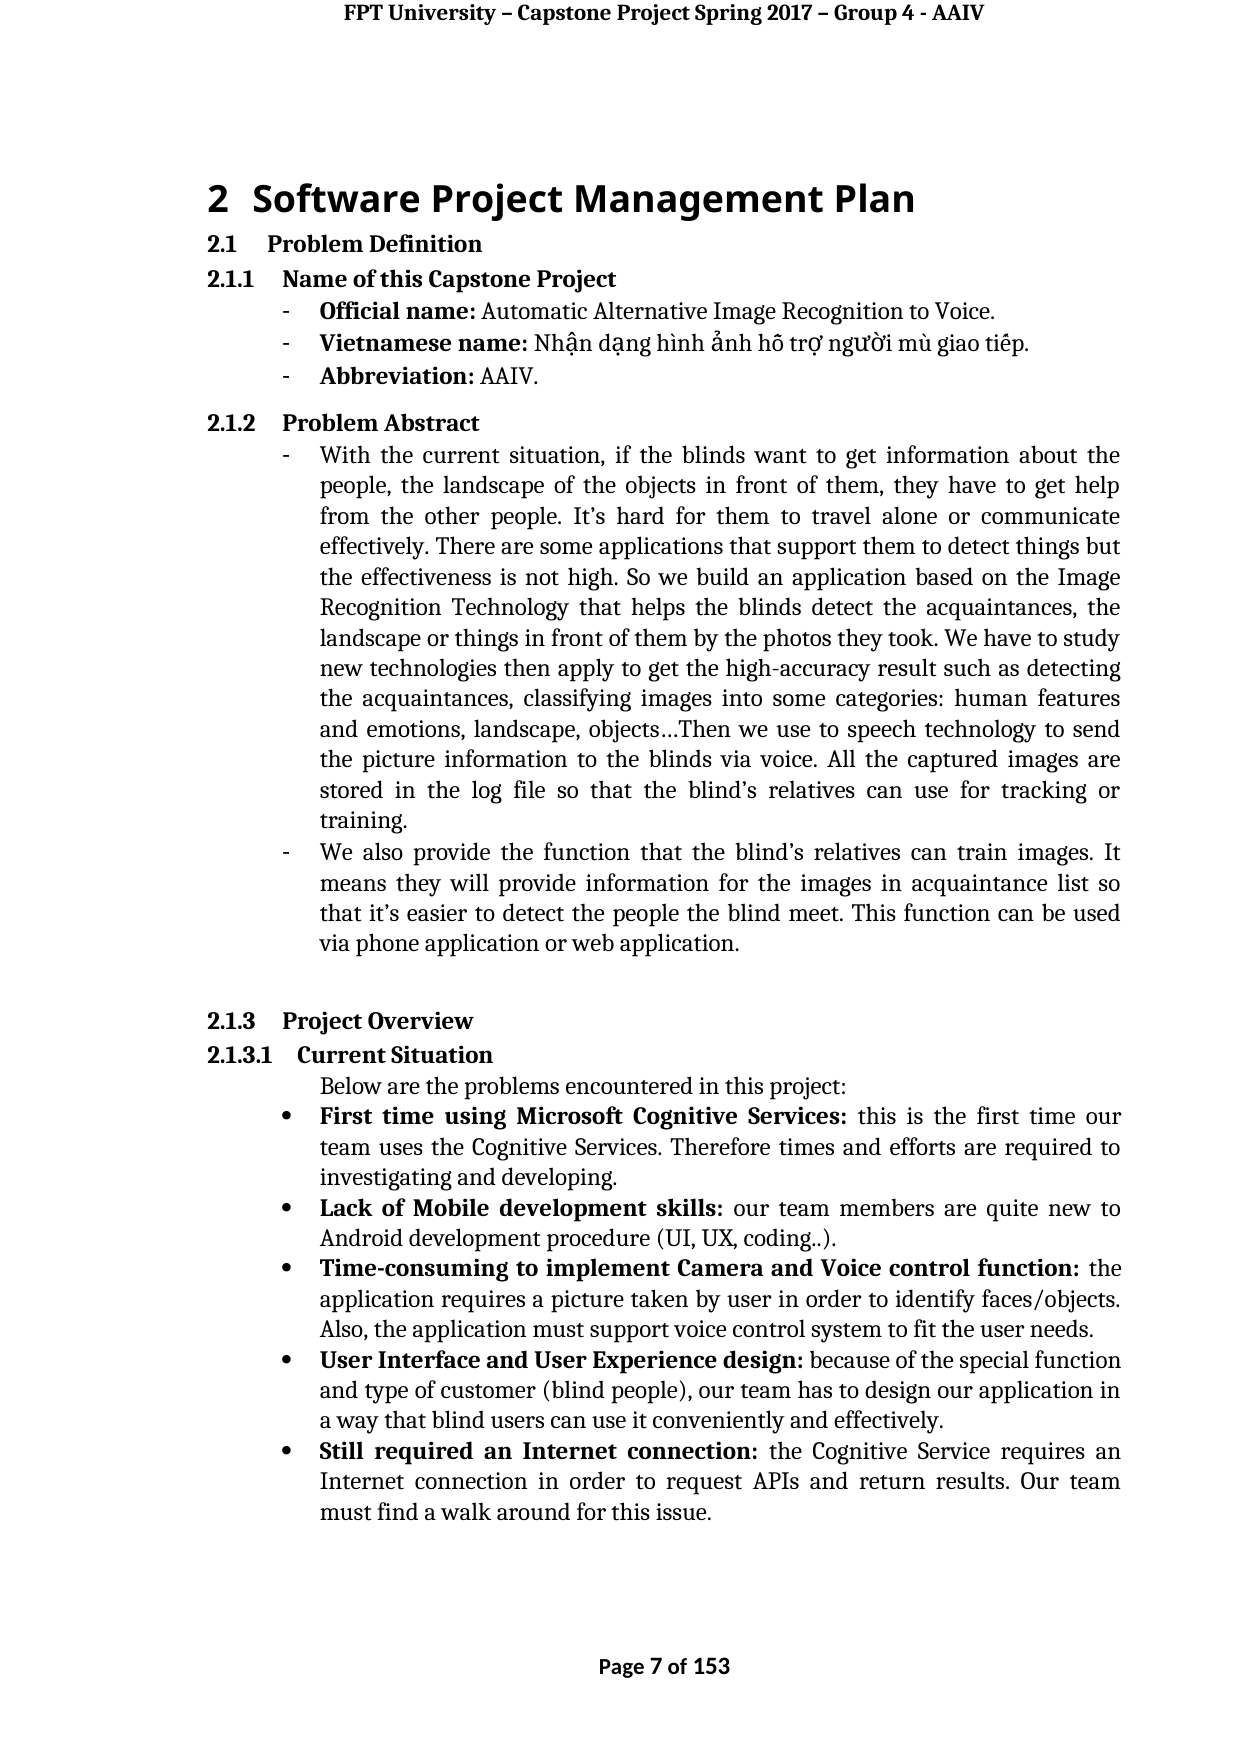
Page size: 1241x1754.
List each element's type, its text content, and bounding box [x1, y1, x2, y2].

subtitle Project Overview [207, 1007, 1122, 1036]
list Official name: Automatic Alternative Image Recognition to Voice. [282, 295, 1122, 326]
list Time-consuming to implement Camera and Voice control function: the application requires a picture taken by user in order to identify faces/objects. Also, the application must support voice control system to fit the user needs. [282, 1254, 1122, 1344]
subtitle Current Situation [207, 1041, 1122, 1070]
list Vietnamese name: Nhận dạng hình ảnh hỗ trợ người mù giao tiếp. [282, 327, 1122, 358]
list With the current situation, if the blinds want to get information about the people, the landscape of the objects in front of them, they have to get help from the other people. It’s hard for them to travel alone or communicate effectively. There are some applications that support them to detect things but the effectiveness is not high. So we build an application based on the Image Recognition Technology that helps the blinds detect the acquaintances, the landscape or things in front of them by the photos they took. We have to study new technologies then apply to get the high-accuracy result such as detecting the acquaintances, classifying images into some categories: human features and emotions, landscape, objects…Then we use to speech technology to send the picture information to the blinds via voice. All the captured images are stored in the log file so that the blind’s relatives can use for tracking or training. [282, 439, 1122, 835]
subtitle Software Project Management Plan [207, 172, 1122, 223]
list Below are the problems encountered in this project: [319, 1072, 1122, 1101]
list We also provide the function that the blind’s relatives can train images. It means they will provide information for the images in acquaintance list so that it’s easier to detect the people the blind meet. This function can be used via phone application or web application. [282, 836, 1122, 958]
list User Interface and User Experience design: because of the special function and type of customer (blind people), our team has to design our application in a way that blind users can use it conveniently and effectively. [282, 1346, 1122, 1435]
subtitle Problem Abstract [207, 409, 1122, 437]
list Abbreviation: AAIV. [282, 360, 1122, 390]
list Still required an Internet connection: the Cognitive Service requires an Internet connection in order to request APIs and return results. Our team must find a walk around for this issue. [282, 1437, 1122, 1526]
subtitle Problem Definition [207, 230, 1122, 259]
subtitle Name of this Capstone Project [207, 265, 1122, 293]
list Lack of Mobile development skills: our team members are quite new to Android development procedure (UI, UX, coding..). [282, 1193, 1122, 1253]
list First time using Microsoft Cognitive Services: this is the first time our team uses the Cognitive Services. Therefore times and efforts are required to investigating and developing. [282, 1102, 1122, 1192]
